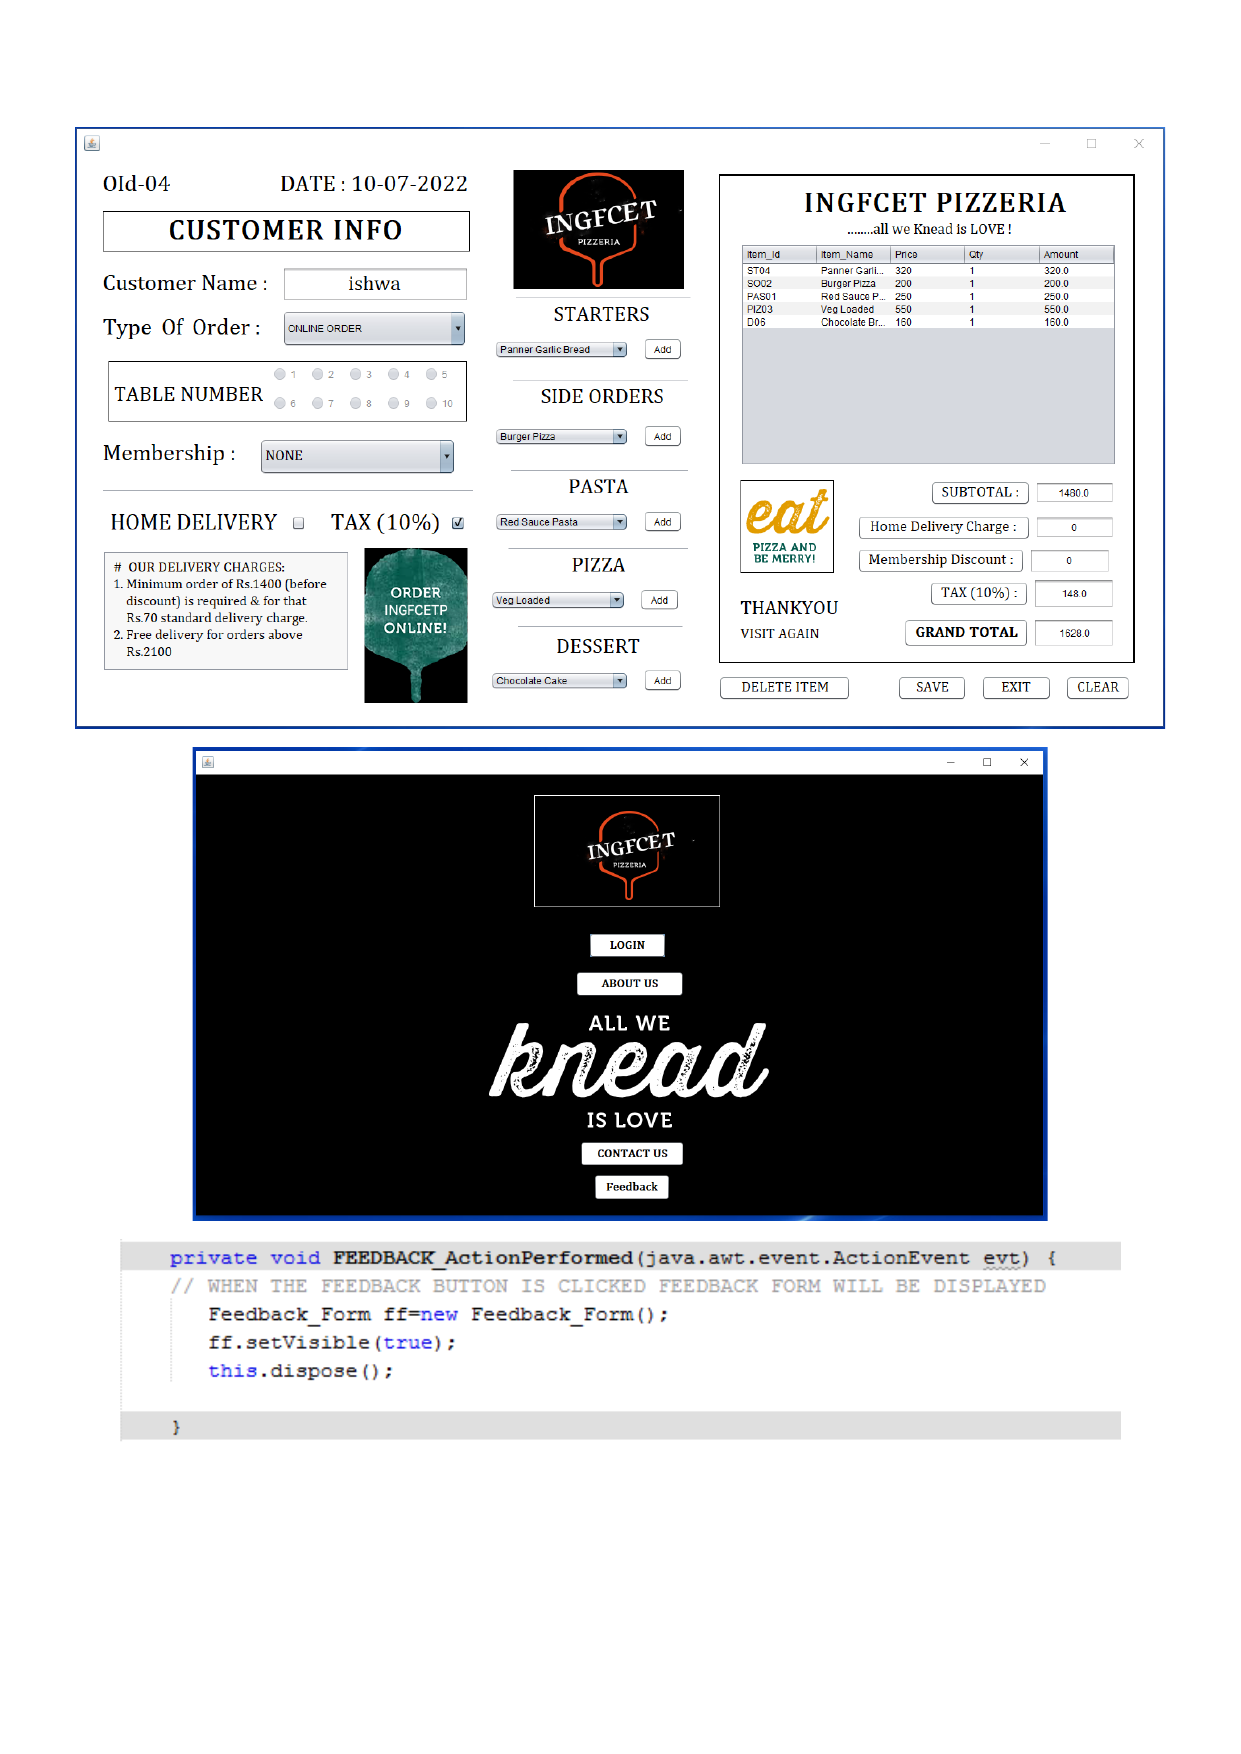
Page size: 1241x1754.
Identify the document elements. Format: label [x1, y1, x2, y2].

picture [119, 1239, 1121, 1443]
picture [75, 127, 1166, 729]
picture [192, 747, 1048, 1221]
